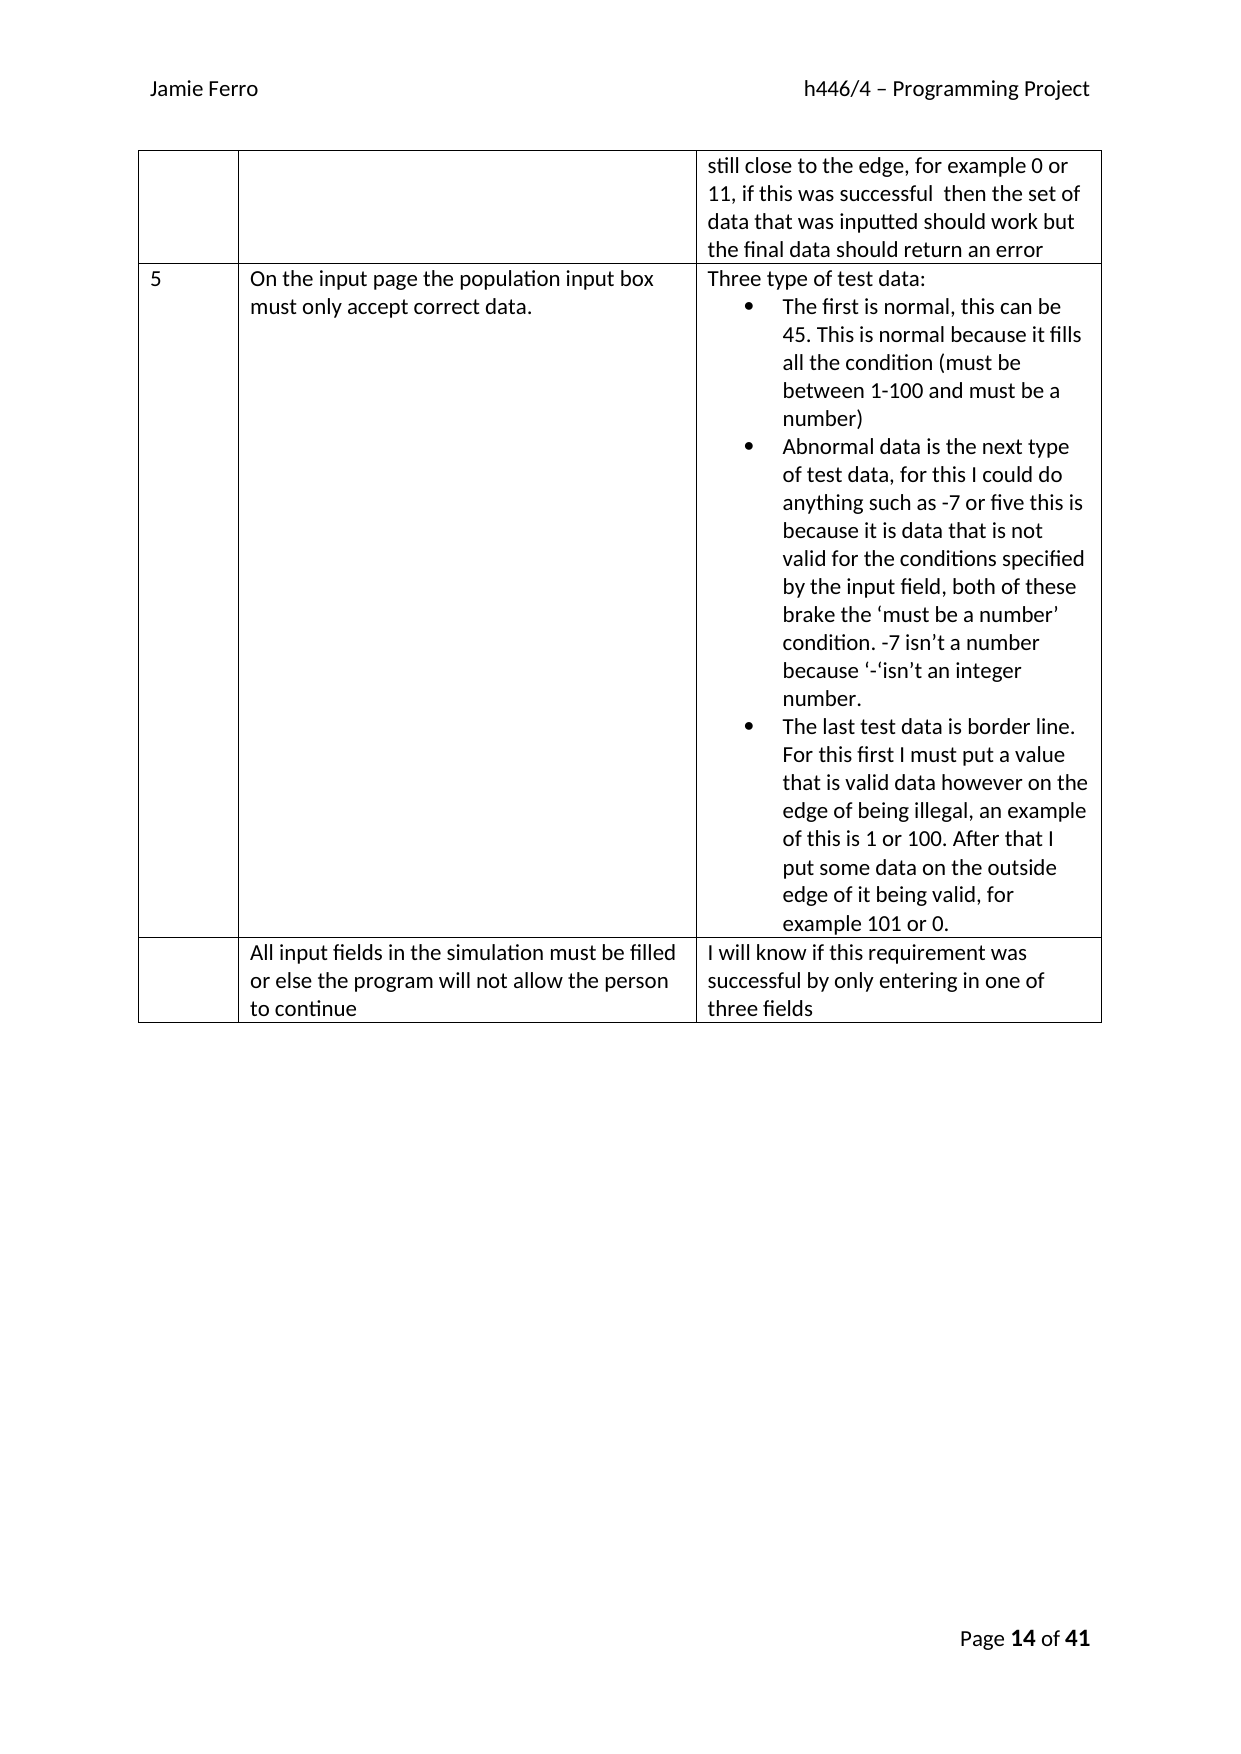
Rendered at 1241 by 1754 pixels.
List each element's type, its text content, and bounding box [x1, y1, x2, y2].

table_cell On the input page the population input box must only accept correct data. [239, 264, 696, 937]
table_cell Three type of test data: The first is normal, this can be 45. This is normal because it fills all the condition (must be between 1-100 and must be a number) Abnormal data is the next type of test data, for this I could do anything such as -7 or five this is because it is data that is not valid for the conditions specified by the input field, both of these brake the ‘must be a number’ condition. -7 isn’t a number because ‘-‘isn’t an integer number. The last test data is border line. For this first I must put a value that is valid data however on the edge of being illegal, an example of this is 1 or 100. After that I put some data on the outside edge of it being valid, for example 101 or 0. [697, 264, 1101, 937]
table_cell 4 [139, 151, 238, 263]
table_cell [139, 938, 238, 1022]
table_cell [697, 151, 1101, 263]
table_cell 5 [139, 264, 238, 937]
table_cell I will know if this requirement was successful by only entering in one of three fields [697, 938, 1101, 1022]
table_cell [239, 151, 696, 263]
table_cell All input fields in the simulation must be filled or else the program will not allow the person to continue [239, 938, 696, 1022]
